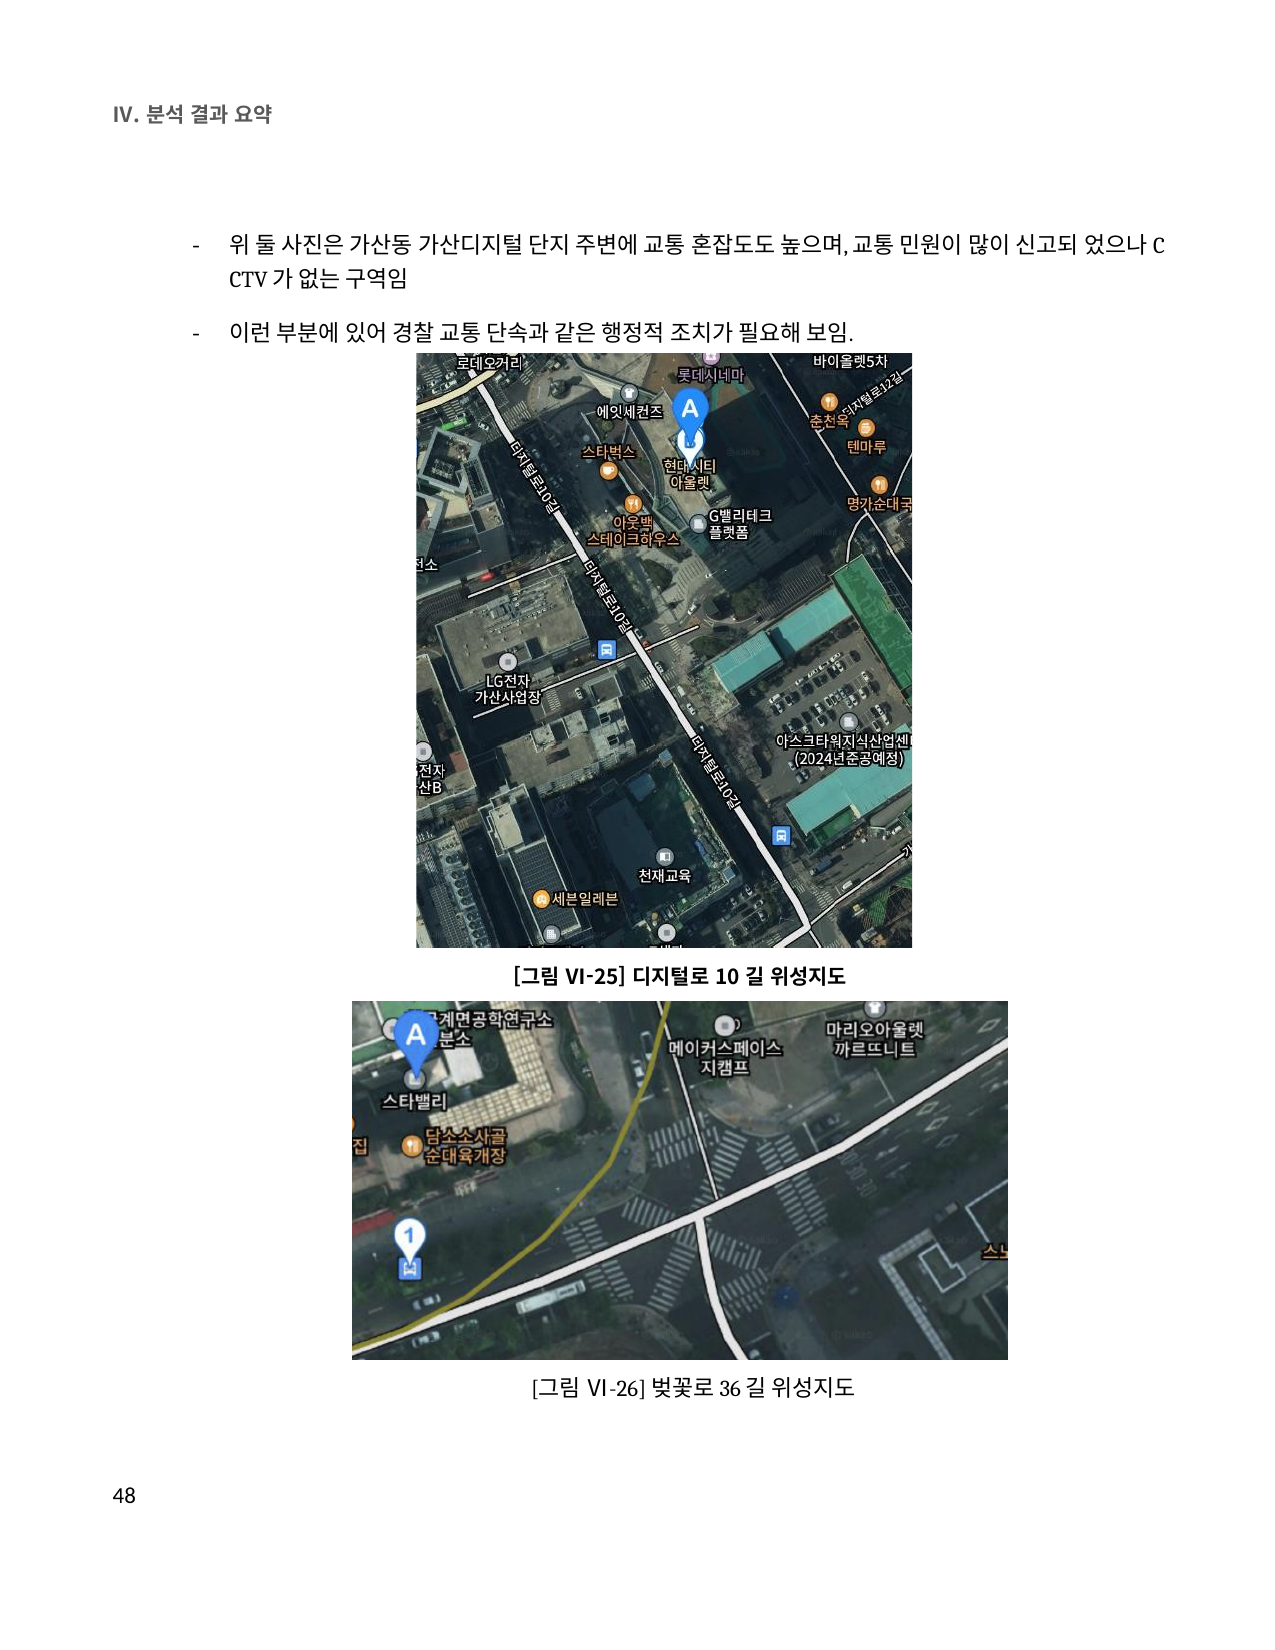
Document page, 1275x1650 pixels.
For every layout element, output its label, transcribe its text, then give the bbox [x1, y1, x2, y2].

list 위 둘 사진은 가산동 가산디지털 단지 주변에 교통 혼잡도도 높으며, 교통 민원이 많이 신고되 었으나 CCTV가 없는 구역임 [192, 227, 1167, 294]
picture [416, 353, 913, 948]
picture [352, 1001, 1008, 1360]
text [그림 Ⅵ-25] 디지털로 10 길 위성지도 [193, 961, 1167, 991]
list 이런 부분에 있어 경찰 교통 단속과 같은 행정적 조치가 필요해 보임. [192, 315, 1167, 348]
text [그림 Ⅵ-26] 벚꽃로 36 길 위성지도 [225, 1370, 1162, 1403]
